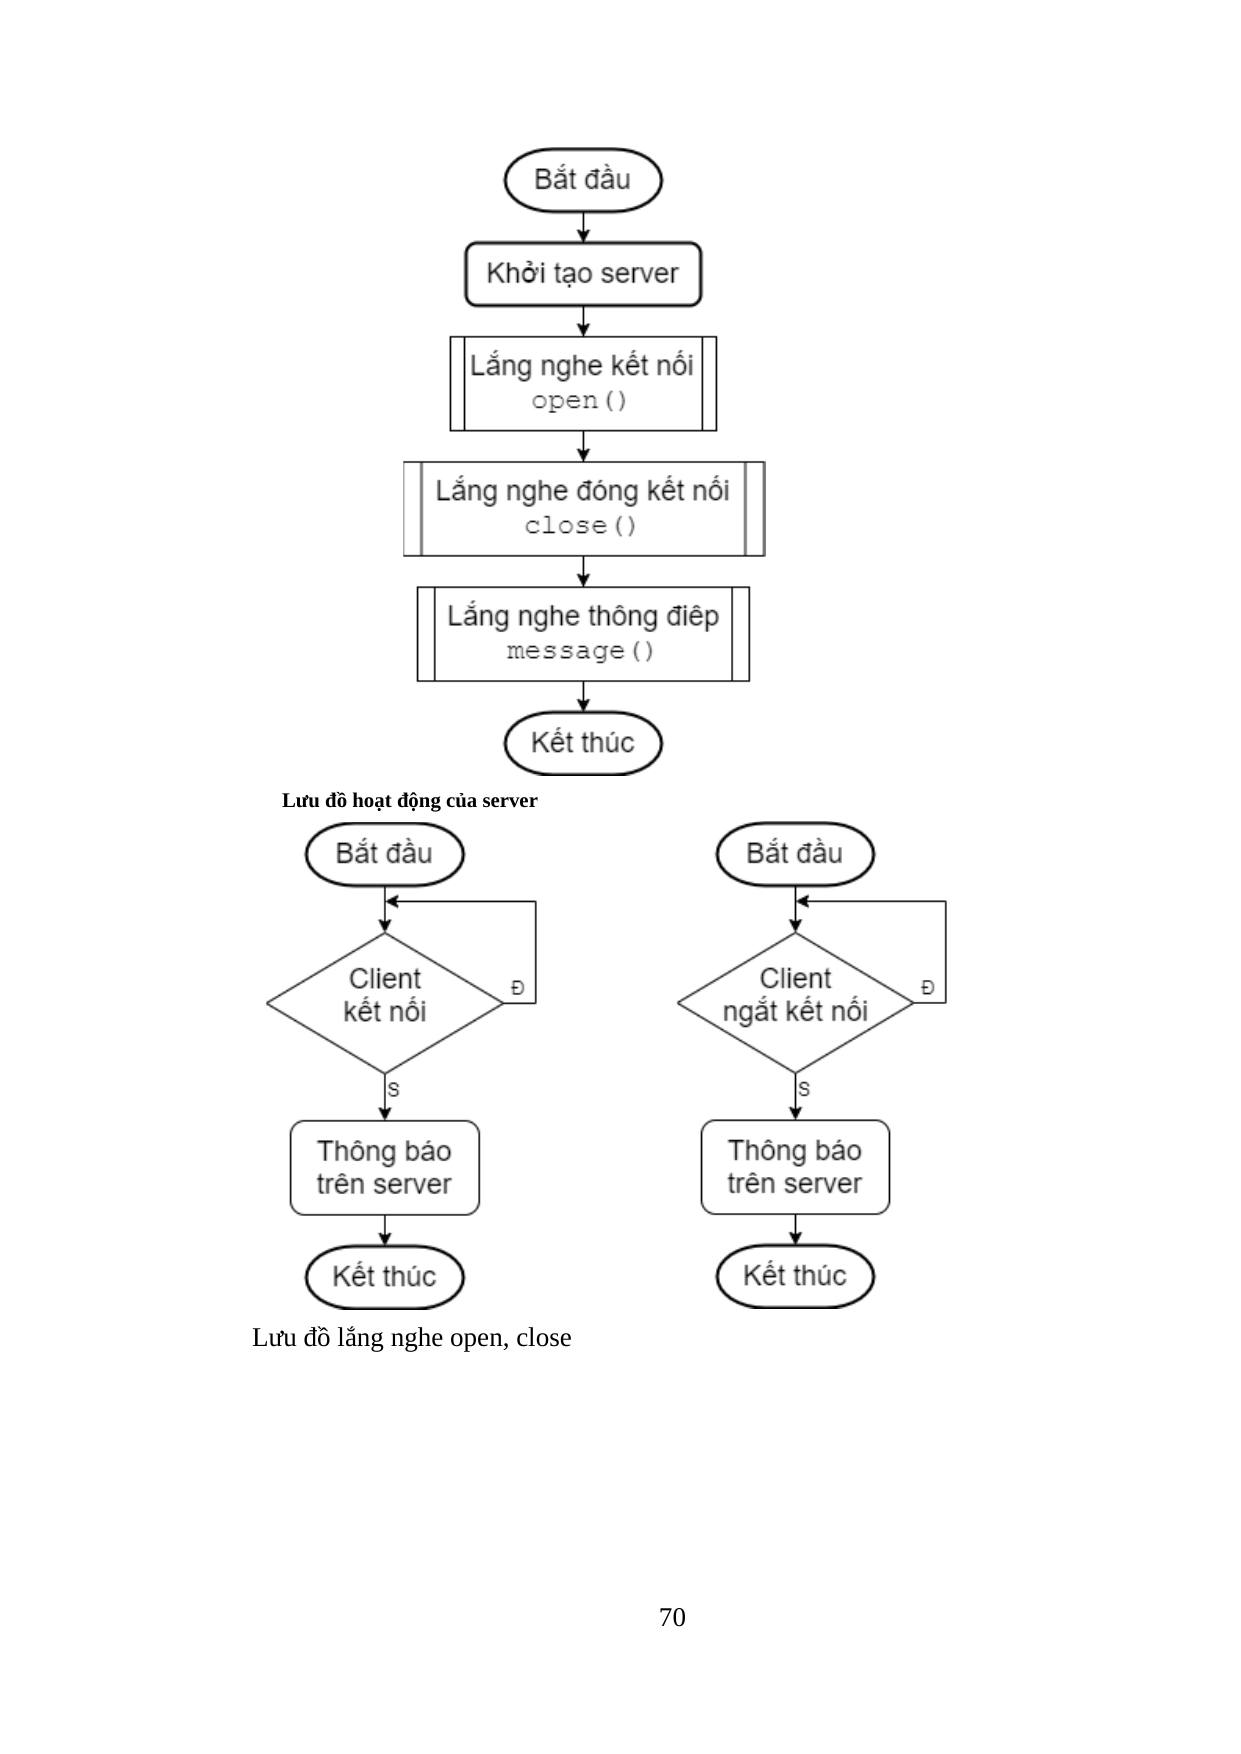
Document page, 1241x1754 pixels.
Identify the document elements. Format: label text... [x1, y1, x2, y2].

picture [266, 822, 551, 1310]
picture [676, 821, 961, 1309]
picture [403, 147, 766, 776]
